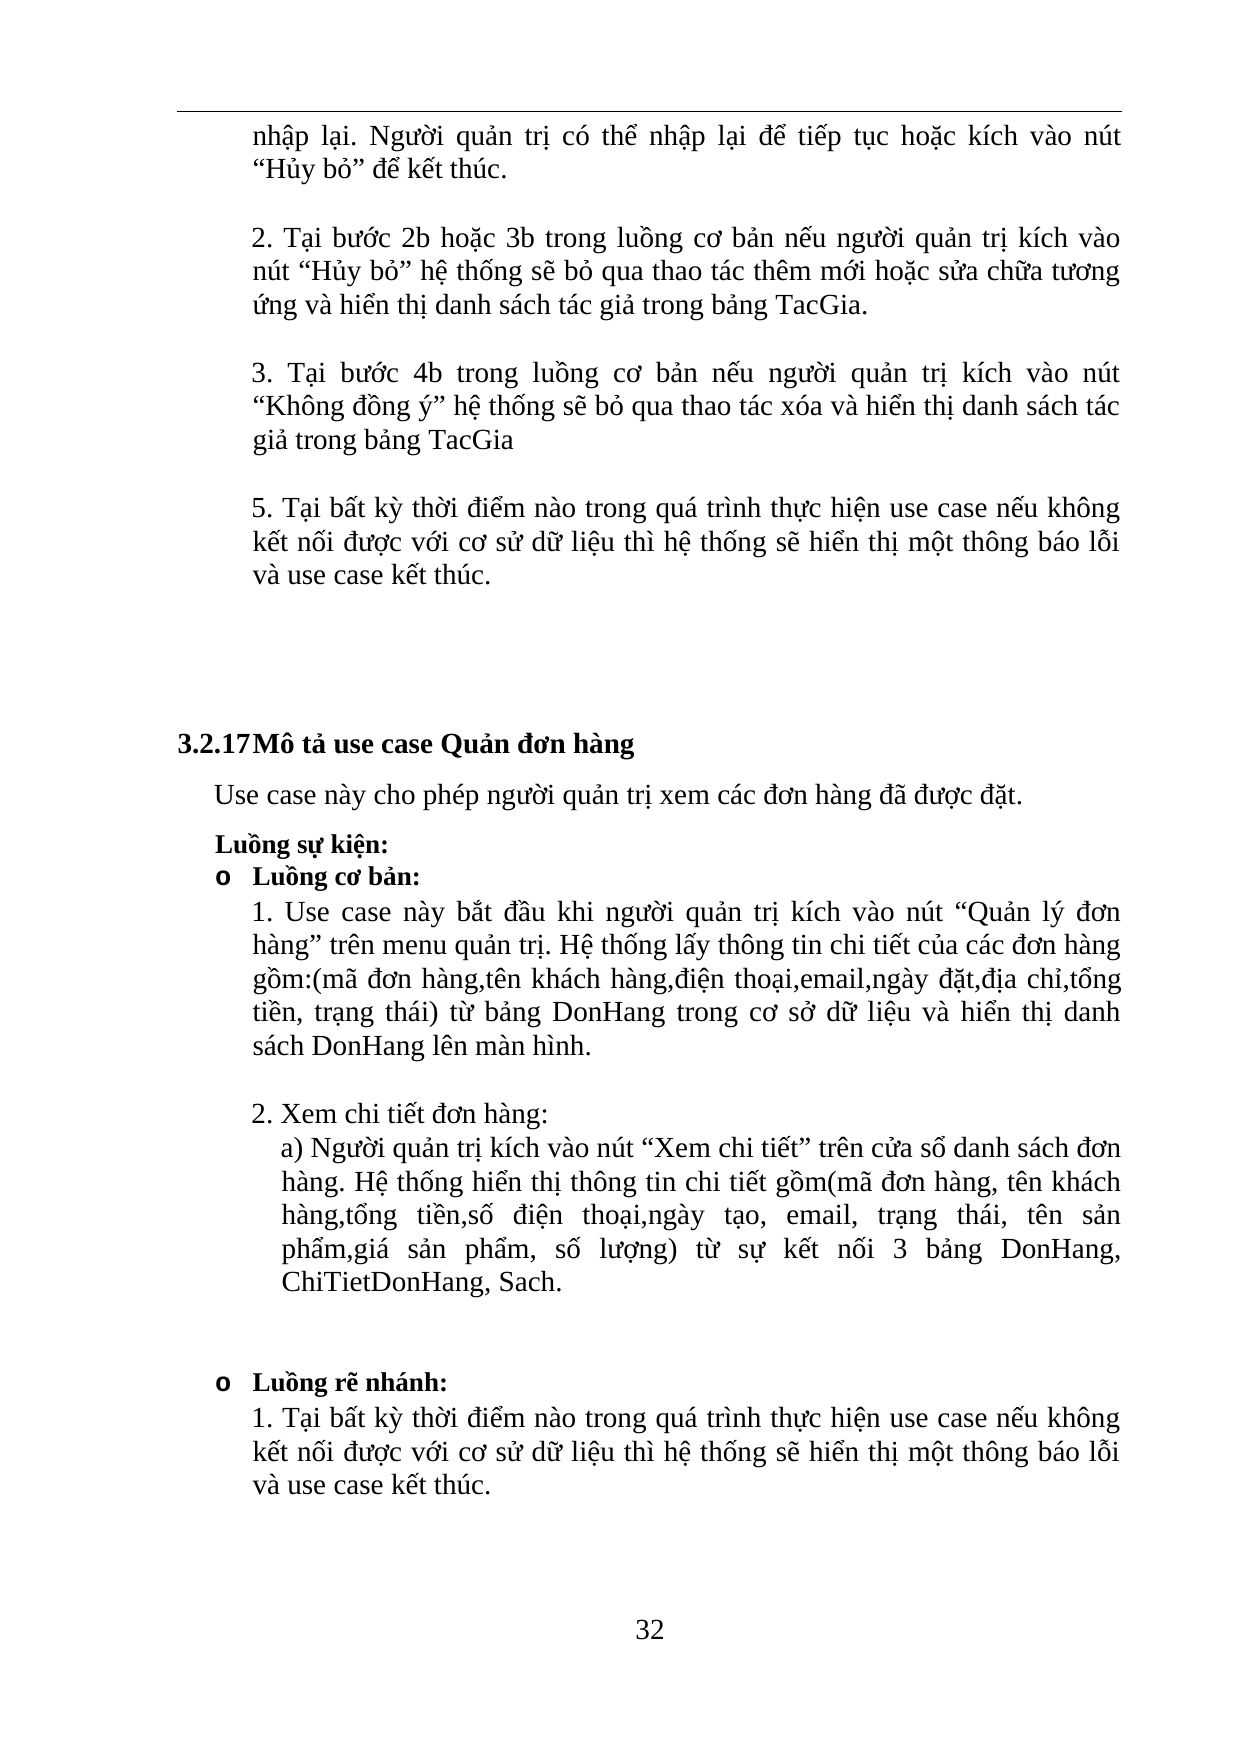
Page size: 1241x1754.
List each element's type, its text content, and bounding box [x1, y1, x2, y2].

text a) Người quản trị kích vào nút “Xem chi tiết” trên cửa sổ danh sách đơn hàng. Hệ thống hiển thị thông tin chi tiết gồm(mã đơn hàng, tên khách hàng,tổng tiền,số điện thoại,ngày tạo, email, trạng thái, tên sản phẩm,giá sản phẩm, số lượng) từ sự kết nối 3 bảng DonHang, ChiTietDonHang, Sach. [280, 1130, 1122, 1298]
text 3. Tại bước 4b trong luồng cơ bản nếu người quản trị kích vào nút “Không đồng ý” hệ thống sẽ bỏ qua thao tác xóa và hiển thị danh sách tác giả trong bảng TacGia [251, 355, 1122, 456]
subtitle Mô tả use case Quản đơn hàng [177, 727, 1122, 760]
text Luồng sự kiện: [215, 829, 1122, 860]
text 5. Tại bất kỳ thời điểm nào trong quá trình thực hiện use case nếu không kết nối được với cơ sử dữ liệu thì hệ thống sẽ hiển thị một thông báo lỗi và use case kết thúc. [251, 490, 1122, 591]
list Luồng cơ bản: [215, 860, 1122, 893]
text 1. Use case này bắt đầu khi người quản trị kích vào nút “Quản lý đơn hàng” trên menu quản trị. Hệ thống lấy thông tin chi tiết của các đơn hàng gồm:(mã đơn hàng,tên khách hàng,điện thoại,email,ngày đặt,địa chỉ,tổng tiền, trạng thái) từ bảng DonHang trong cơ sở dữ liệu và hiển thị danh sách DonHang lên màn hình. [251, 894, 1122, 1061]
text 1. Tại bất kỳ thời điểm nào trong quá trình thực hiện use case nếu không kết nối được với cơ sử dữ liệu thì hệ thống sẽ hiển thị một thông báo lỗi và use case kết thúc. [251, 1400, 1122, 1501]
text 2. Tại bước 2b hoặc 3b trong luồng cơ bản nếu người quản trị kích vào nút “Hủy bỏ” hệ thống sẽ bỏ qua thao tác thêm mới hoặc sửa chữa tương ứng và hiển thị danh sách tác giả trong bảng TacGia. [251, 220, 1122, 320]
list Luồng rẽ nhánh: [215, 1366, 1122, 1400]
text Use case này cho phép người quản trị xem các đơn hàng đã được đặt. [214, 777, 1122, 810]
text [251, 118, 1122, 185]
text 2. Xem chi tiết đơn hàng: [251, 1096, 1122, 1129]
